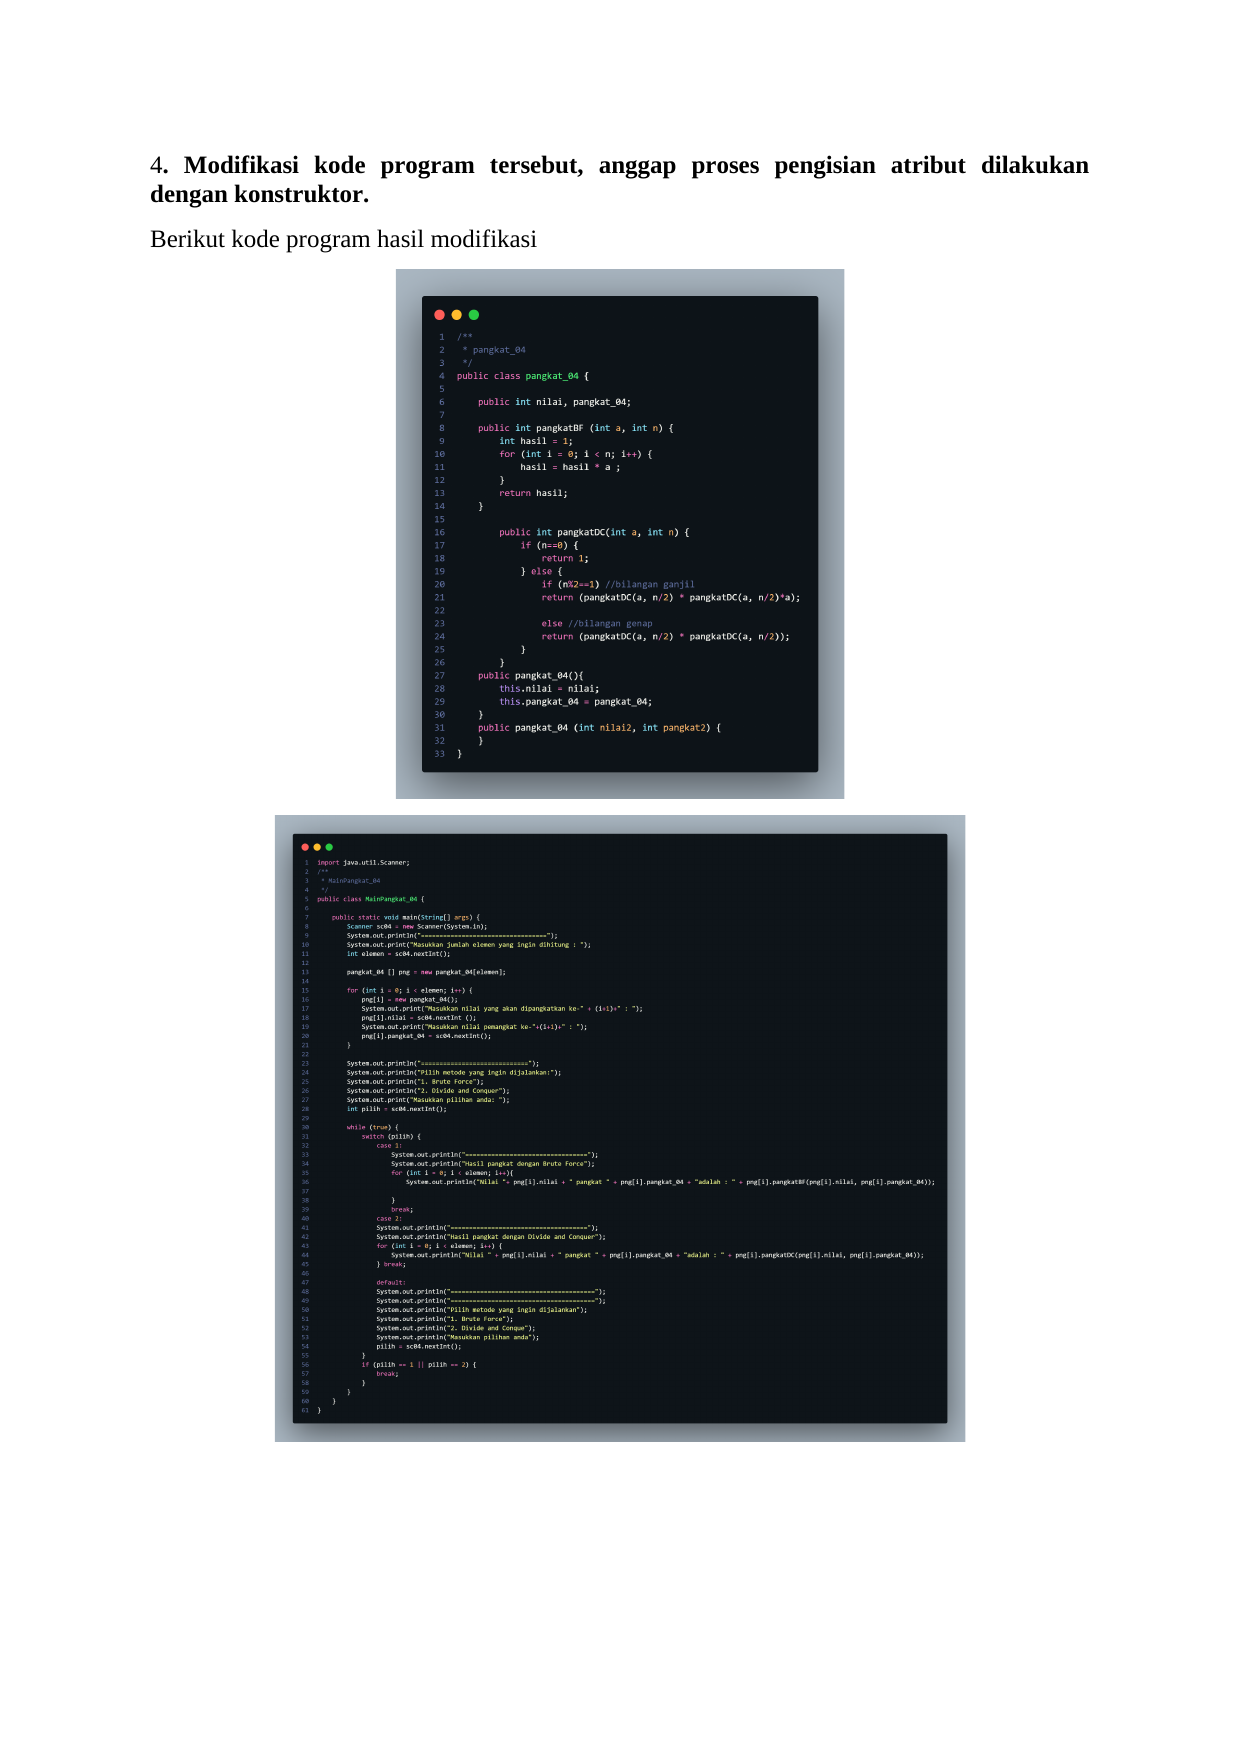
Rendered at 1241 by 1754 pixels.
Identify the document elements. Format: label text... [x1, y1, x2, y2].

picture [395, 269, 845, 799]
picture [274, 815, 966, 1442]
text Berikut kode program hasil modifikasi [150, 224, 1090, 253]
text 4. Modifikasi kode program tersebut, anggap proses pengisian atribut dilakukan dengan konstruktor. [150, 150, 1090, 207]
